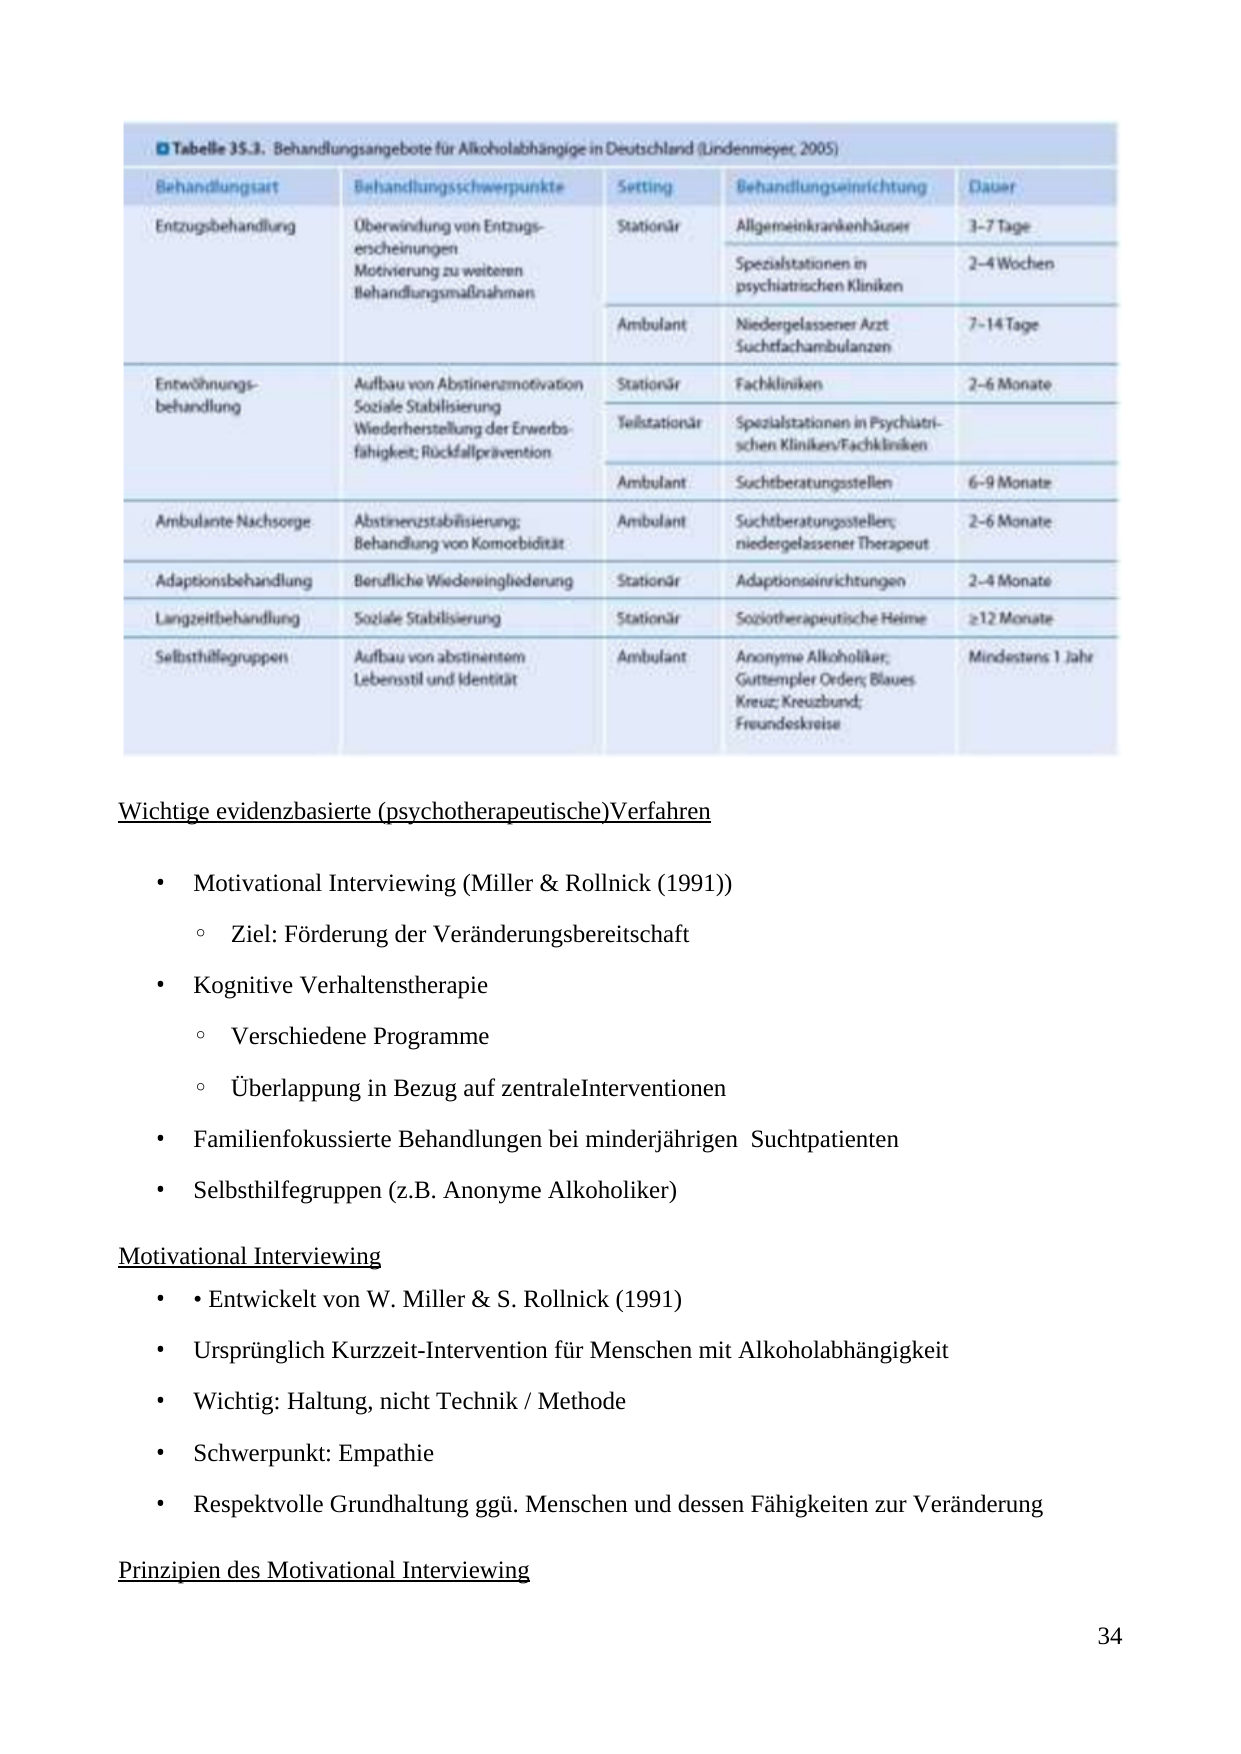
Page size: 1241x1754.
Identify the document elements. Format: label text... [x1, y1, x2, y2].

list Selbsthilfegruppen (z.B. Anonyme Alkoholiker) [156, 1161, 1122, 1213]
text Wichtige evidenzbasierte (psychotherapeutische)Verfahren [118, 796, 1122, 825]
list Familienfokussierte Behandlungen bei minderjährigen Suchtpatienten [156, 1110, 1122, 1161]
list Kognitive Verhaltenstherapie [156, 956, 1122, 1008]
list Ziel: Förderung der Veränderungsbereitschaft [193, 905, 1122, 956]
list Überlappung in Bezug auf zentraleInterventionen [193, 1059, 1122, 1110]
list Respektvolle Grundhaltung ggü. Menschen und dessen Fähigkeiten zur Veränderung [156, 1475, 1122, 1526]
picture [118, 118, 1123, 768]
list Schwerpunkt: Empathie [156, 1424, 1122, 1475]
text Motivational Interviewing [118, 1241, 1122, 1270]
list Motivational Interviewing (Miller & Rollnick (1991)) [156, 854, 1122, 905]
list Ursprünglich Kurzzeit-Intervention für Menschen mit Alkoholabhängigkeit [156, 1321, 1122, 1373]
list Wichtig: Haltung, nicht Technik / Methode [156, 1373, 1122, 1424]
text Prinzipien des Motivational Interviewing [118, 1555, 1122, 1584]
list • Entwickelt von W. Miller & S. Rollnick (1991) [156, 1270, 1122, 1321]
list Verschiedene Programme [193, 1008, 1122, 1059]
